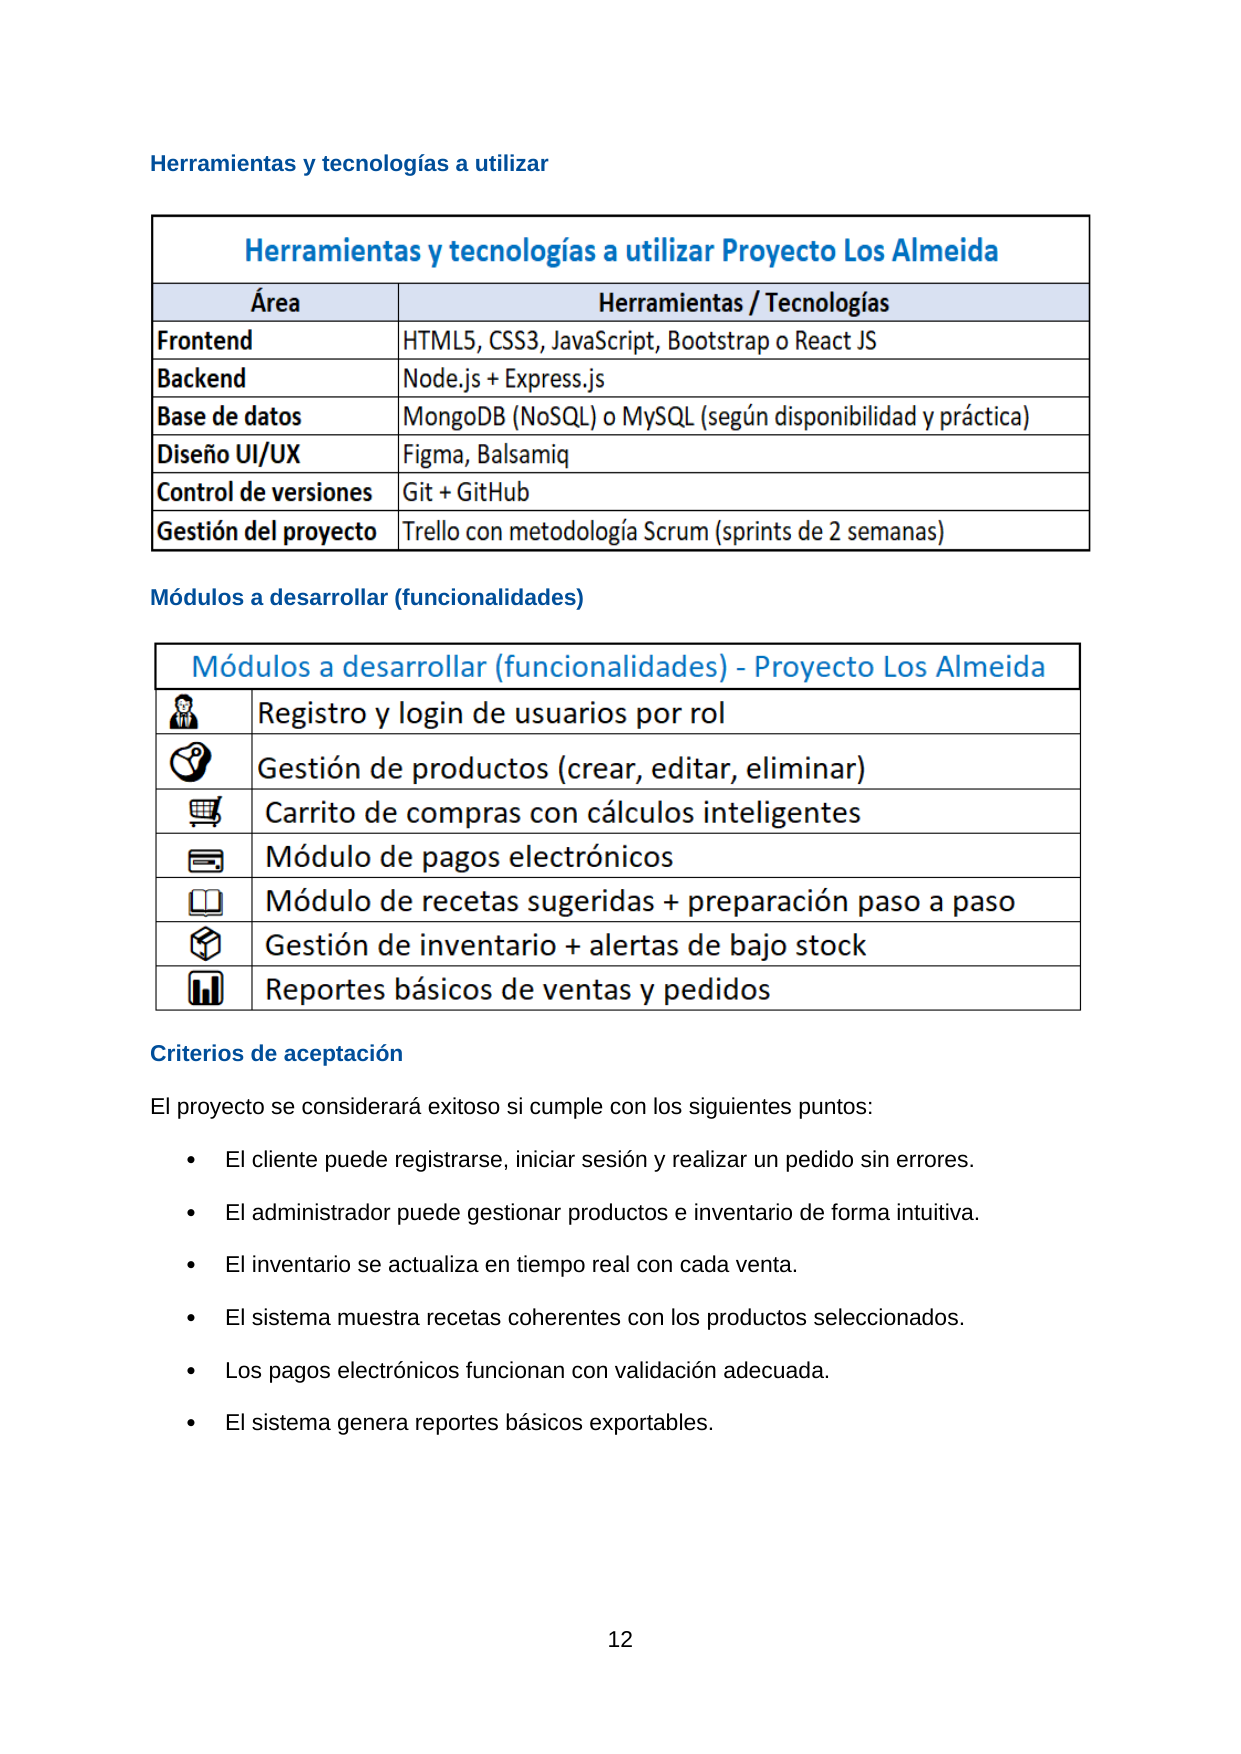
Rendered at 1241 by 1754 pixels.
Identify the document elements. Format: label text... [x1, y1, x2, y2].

list El administrador puede gestionar productos e inventario de forma intuitiva. [187, 1198, 1090, 1225]
text Criterios de aceptación [150, 1040, 1090, 1067]
list El sistema muestra recetas coherentes con los productos seleccionados. [187, 1304, 1090, 1330]
text Herramientas y tecnologías a utilizar [150, 150, 1090, 176]
list El cliente puede registrarse, iniciar sesión y realizar un pedido sin errores. [187, 1146, 1090, 1172]
picture [150, 636, 1091, 1014]
list Los pagos electrónicos funcionan con validación adecuada. [187, 1357, 1090, 1383]
list El inventario se actualiza en tiempo real con cada venta. [187, 1251, 1090, 1277]
list El sistema genera reportes básicos exportables. [187, 1409, 1090, 1436]
text Módulos a desarrollar (funcionalidades) [150, 584, 1090, 611]
picture [150, 202, 1091, 558]
text El proyecto se considerará exitoso si cumple con los siguientes puntos: [150, 1093, 1090, 1119]
